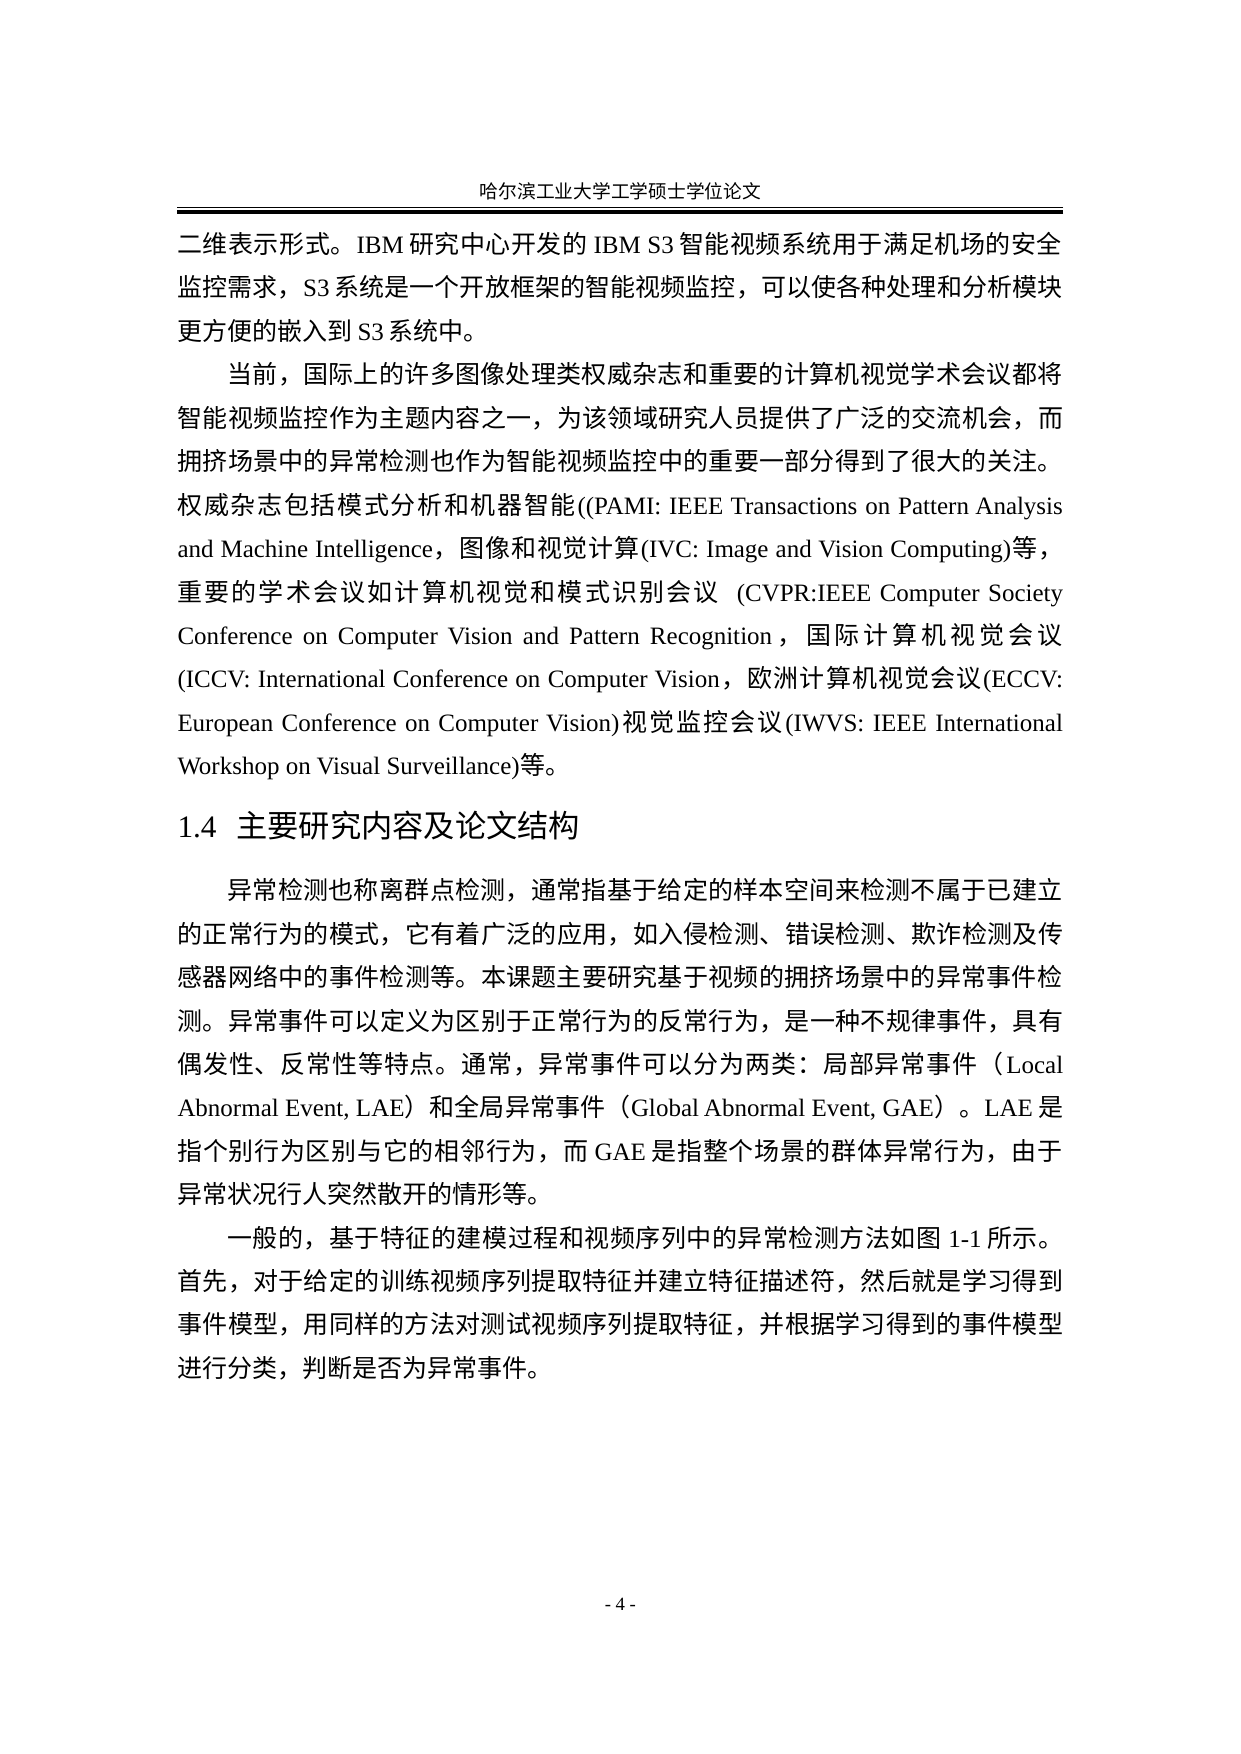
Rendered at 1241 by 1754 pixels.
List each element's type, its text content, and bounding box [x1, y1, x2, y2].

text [177, 224, 1063, 348]
text 当前，国际上的许多图像处理类权威杂志和重要的计算机视觉学术会议都将智能视频监控作为主题内容之一，为该领域研究人员提供了广泛的交流机会，而拥挤场景中的异常检测也作为智能视频监控中的重要一部分得到了很大的关注。权威杂志包括模式分析和机器智能((PAMI: IEEE Transactions on Pattern Analysis and Machine Intelligence，图像和视觉计算(IVC: Image and Vision Computing)等，重要的学术会议如计算机视觉和模式识别会议 (CVPR:IEEE Computer Society Conference on Computer Vision and Pattern Recognition，国际计算机视觉会议(ICCV: International Conference on Computer Vision，欧洲计算机视觉会议(ECCV: European Conference on Computer Vision)视觉监控会议(IWVS: IEEE International Workshop on Visual Surveillance)等。 [177, 355, 1063, 782]
text 一般的，基于特征的建模过程和视频序列中的异常检测方法如图 1-1所示。首先，对于给定的训练视频序列提取特征并建立特征描述符，然后就是学习得到事件模型，用同样的方法对测试视频序列提取特征，并根据学习得到的事件模型进行分类，判断是否为异常事件。 [177, 1218, 1063, 1385]
text 异常检测也称离群点检测，通常指基于给定的样本空间来检测不属于已建立的正常行为的模式，它有着广泛的应用，如入侵检测、错误检测、欺诈检测及传感器网络中的事件检测等。本课题主要研究基于视频的拥挤场景中的异常事件检测。异常事件可以定义为区别于正常行为的反常行为，是一种不规律事件，具有偶发性、反常性等特点。通常，异常事件可以分为两类：局部异常事件（Local Abnormal Event, LAE）和全局异常事件（Global Abnormal Event, GAE）。LAE是指个别行为区别与它的相邻行为，而GAE是指整个场景的群体异常行为，由于异常状况行人突然散开的情形等。 [177, 871, 1063, 1211]
subtitle 主要研究内容及论文结构 [177, 802, 1063, 847]
